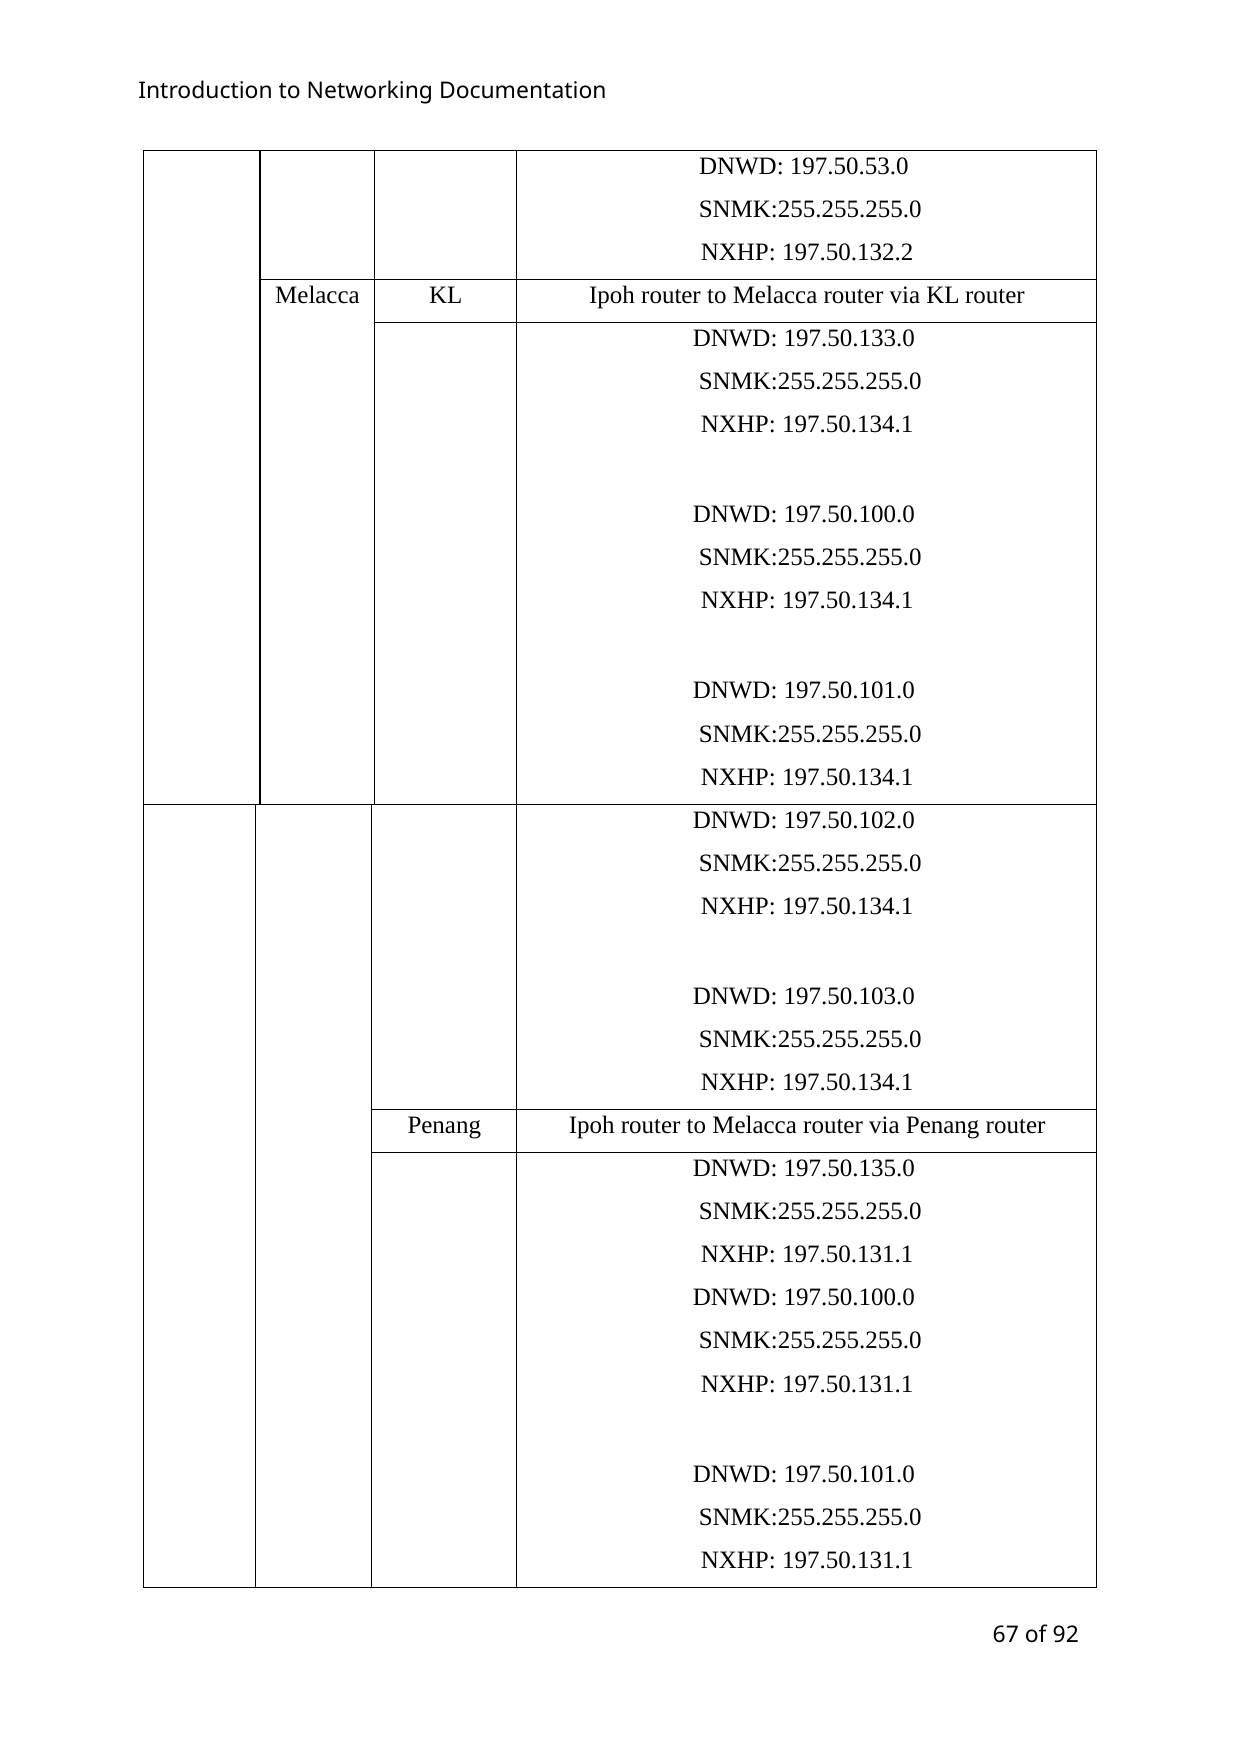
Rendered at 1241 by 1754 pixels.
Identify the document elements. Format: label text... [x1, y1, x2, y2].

table_cell [375, 151, 516, 279]
table_cell KL [375, 280, 516, 322]
table_cell Penang [372, 1110, 516, 1152]
table_cell [144, 805, 255, 1587]
table_cell [372, 805, 516, 1109]
table_cell Melacca [261, 280, 374, 804]
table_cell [517, 1153, 1096, 1587]
table_cell [372, 1153, 516, 1587]
table_cell DNWD: 197.50.133.0 SNMK:255.255.255.0 NXHP: 197.50.134.1 DNWD: 197.50.100.0 SNMK:255.255.255.0 NXHP: 197.50.134.1 DNWD: 197.50.101.0 SNMK:255.255.255.0 NXHP: 197.50.134.1 [517, 323, 1096, 804]
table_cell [517, 151, 1096, 279]
table_cell [375, 323, 516, 804]
table_cell DNWD: 197.50.102.0 SNMK:255.255.255.0 NXHP: 197.50.134.1 DNWD: 197.50.103.0 SNMK:255.255.255.0 NXHP: 197.50.134.1 [517, 805, 1096, 1109]
table_cell [256, 805, 371, 1587]
table_cell Ipoh router to Melacca router via KL router [517, 280, 1096, 322]
table_cell Ipoh router to Melacca router via Penang router [517, 1110, 1096, 1152]
